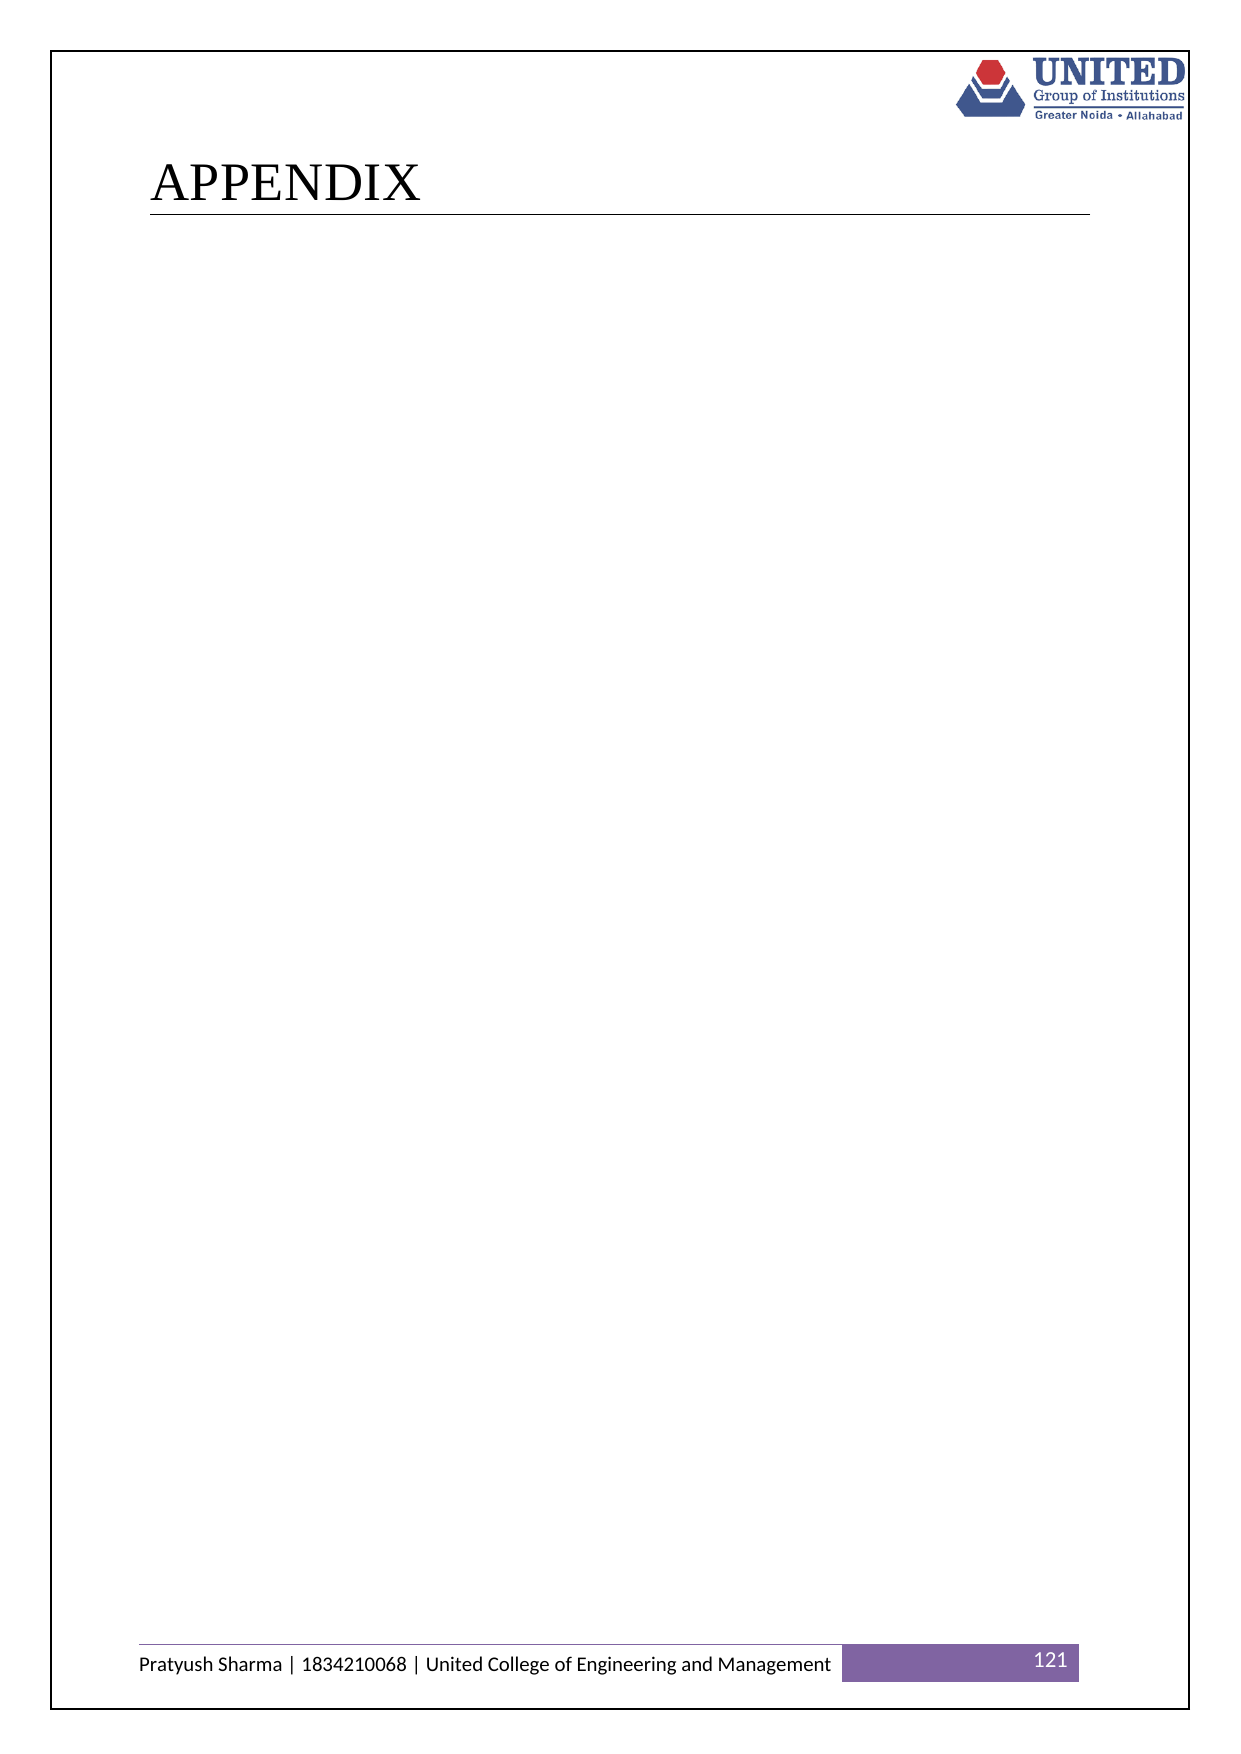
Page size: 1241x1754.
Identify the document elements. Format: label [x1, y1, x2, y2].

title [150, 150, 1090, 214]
picture [952, 53, 1186, 124]
